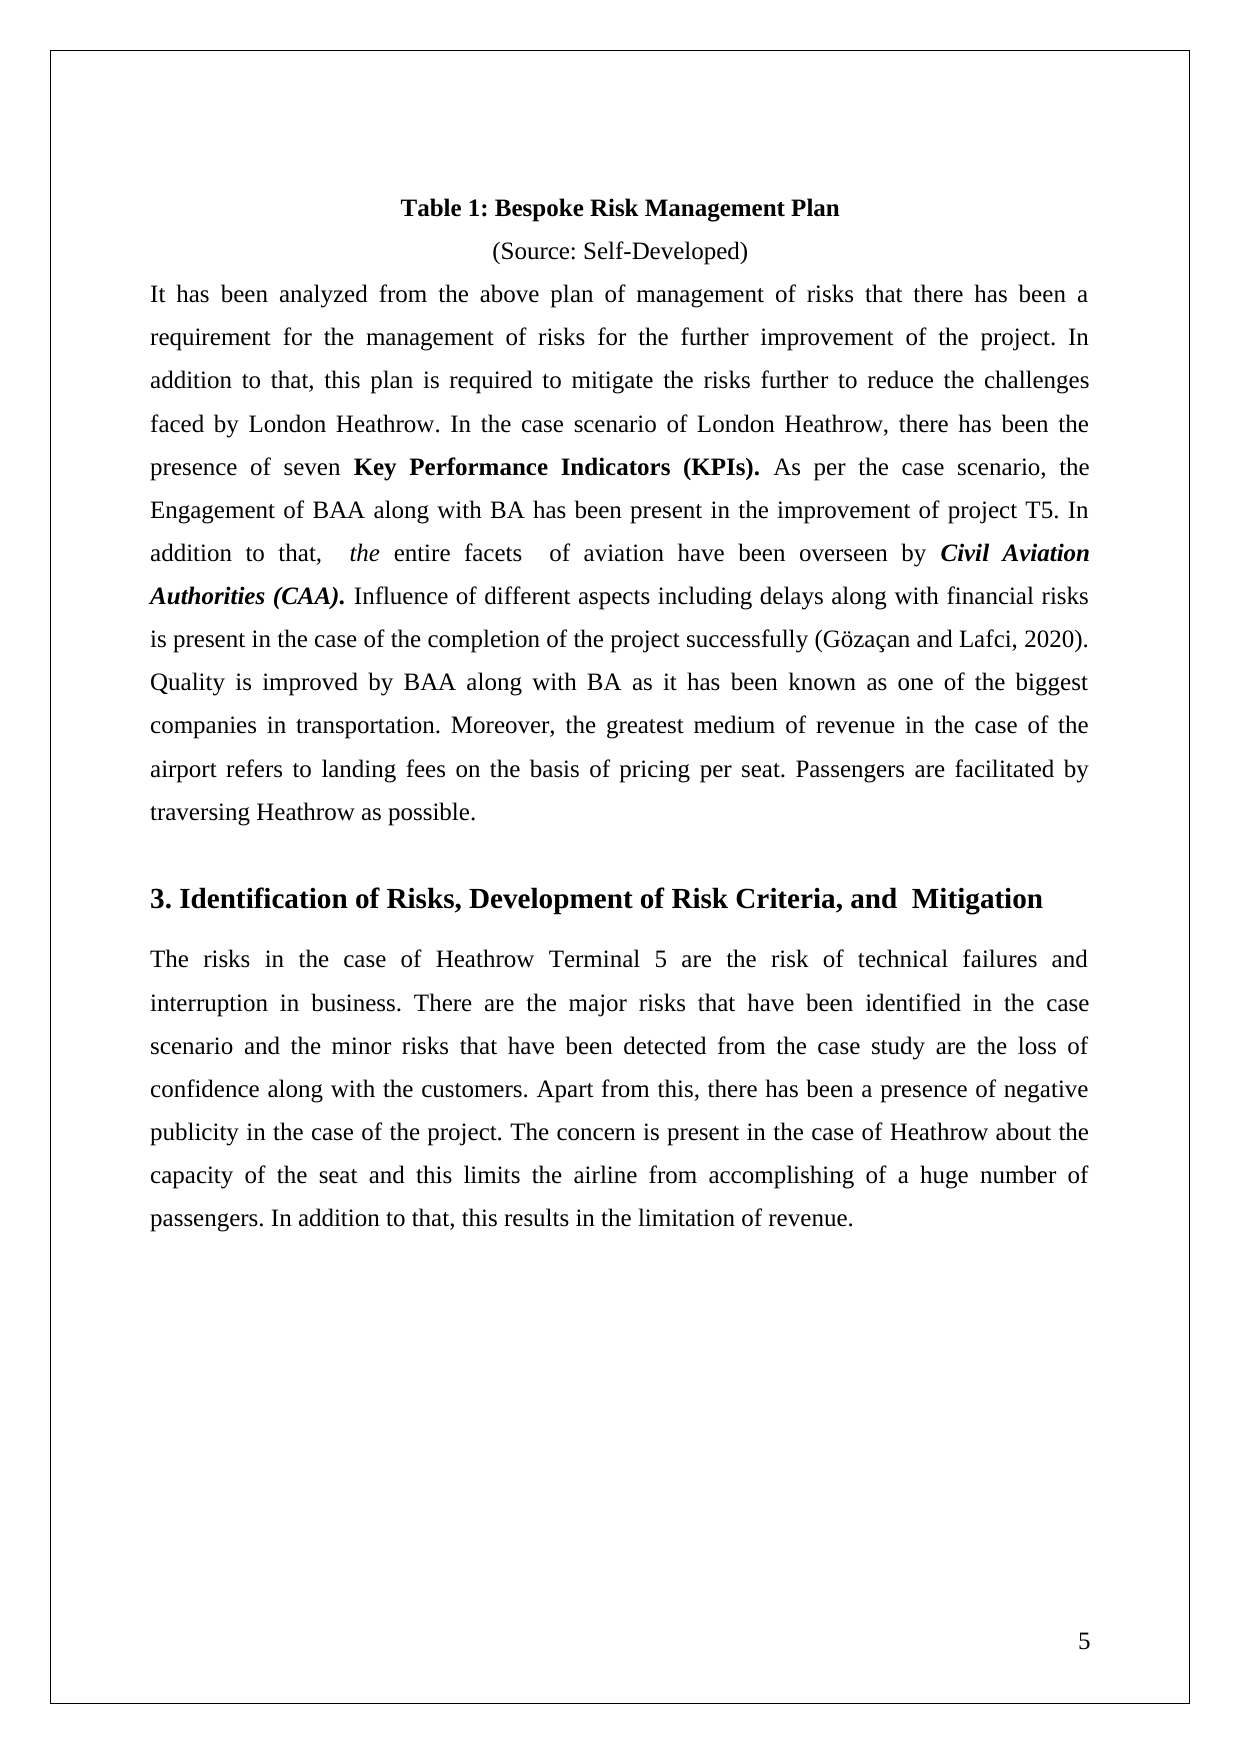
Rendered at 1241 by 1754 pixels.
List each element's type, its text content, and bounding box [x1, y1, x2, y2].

text The risks in the case of Heathrow Terminal 5 are the risk of technical failures and interruption in business. There are the major risks that have been identified in the case scenario and the minor risks that have been detected from the case study are the loss of confidence along with the customers. Apart from this, there has been a presence of negative publicity in the case of the project. The concern is present in the case of Heathrow about the capacity of the seat and this limits the airline from accomplishing of a huge number of passengers. In addition to that, this results in the limitation of revenue. [150, 944, 1090, 1232]
text It has been analyzed from the above plan of management of risks that there has been a requirement for the management of risks for the further improvement of the project. In addition to that, this plan is required to mitigate the risks further to reduce the challenges faced by London Heathrow. In the case scenario of London Heathrow, there has been the presence of seven Key Performance Indicators (KPIs). As per the case scenario, the Engagement of BAA along with BA has been present in the improvement of project T5. In addition to that, the entire facets of aviation have been overseen by Civil Aviation Authorities (CAA). Influence of different aspects including delays along with financial risks is present in the case of the completion of the project successfully (Gözaçan and Lafci, 2020). Quality is improved by BAA along with BA as it has been known as one of the biggest companies in transportation. Moreover, the greatest medium of revenue in the case of the airport refers to landing fees on the basis of pricing per seat. Passengers are facilitated by traversing Heathrow as possible. [150, 279, 1090, 826]
subtitle 3. Identification of Risks, Development of Risk Criteria, and Mitigation [150, 882, 1090, 915]
text Table 1: Bespoke Risk Management Plan [150, 193, 1090, 222]
text (Source: Self-Developed) [150, 236, 1090, 265]
